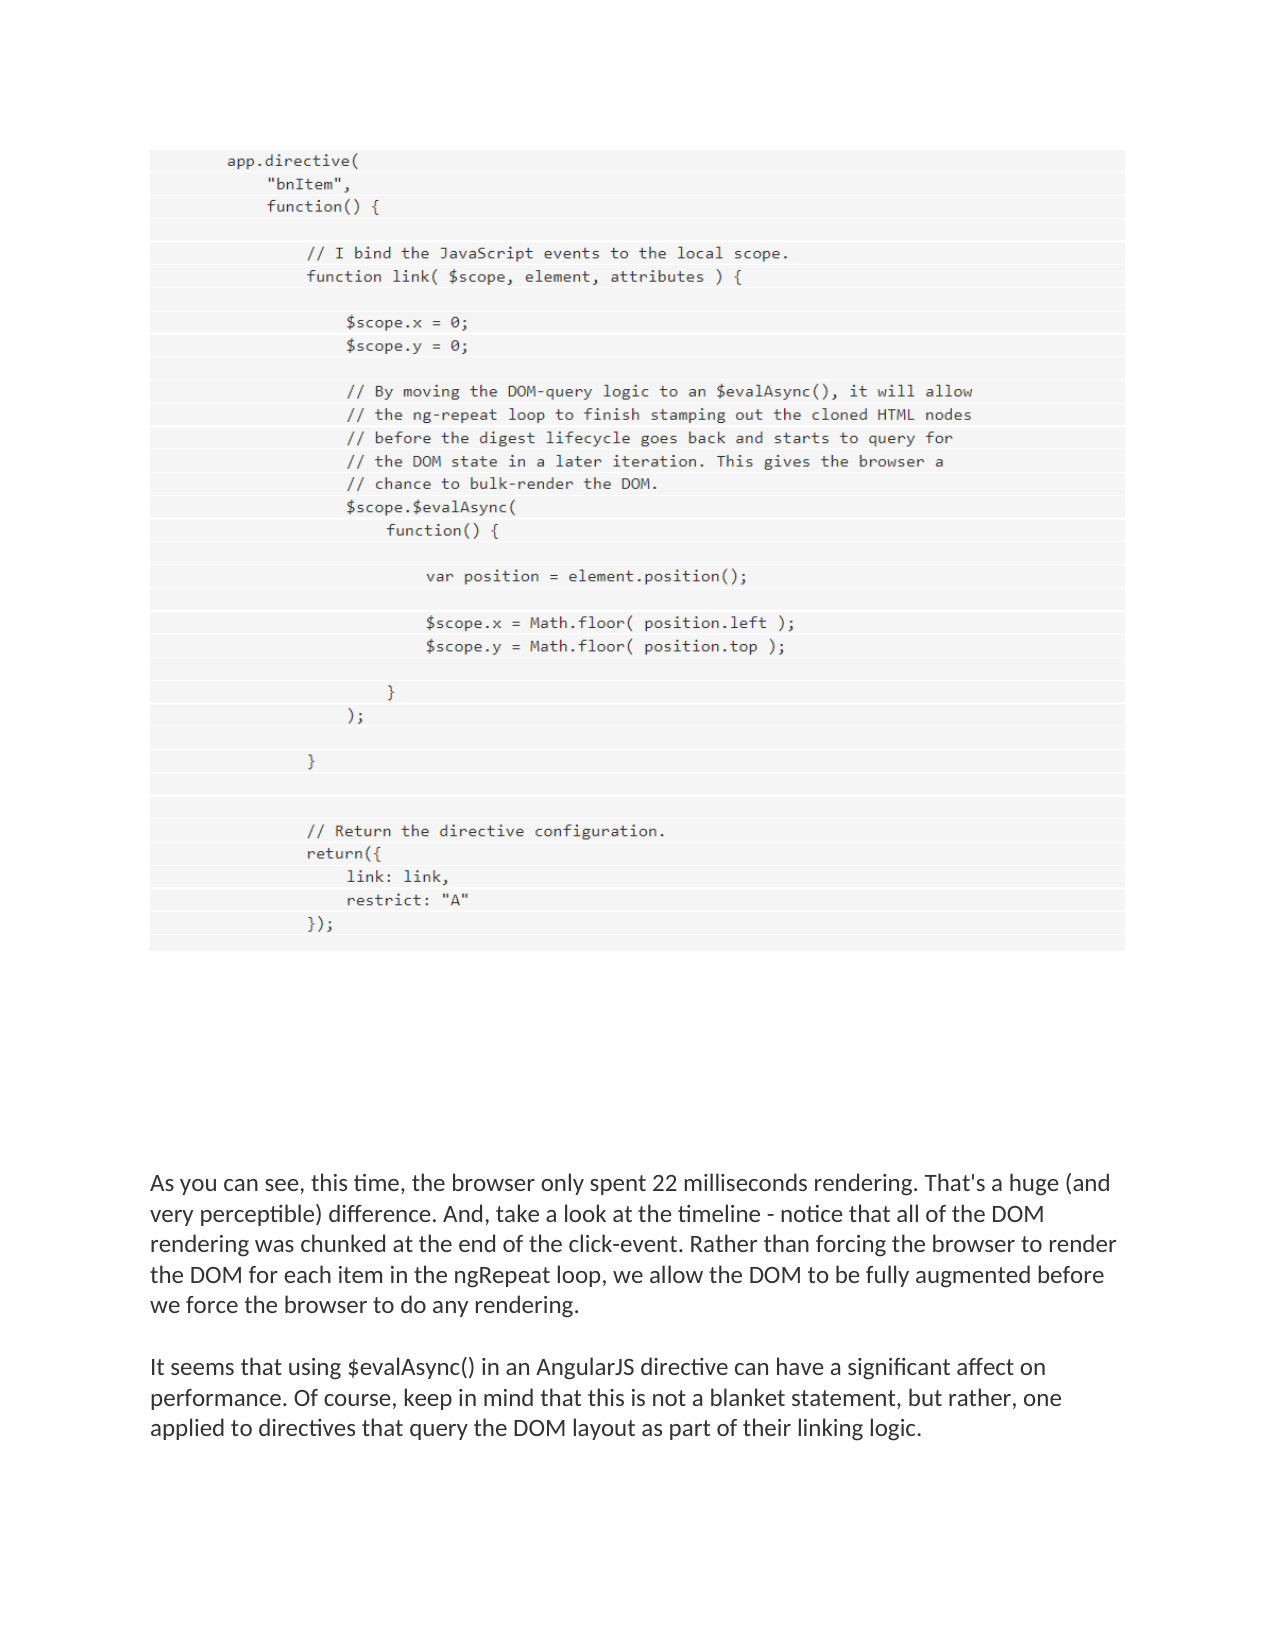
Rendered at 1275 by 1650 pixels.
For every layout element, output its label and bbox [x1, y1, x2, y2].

picture [150, 150, 1125, 951]
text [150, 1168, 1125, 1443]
